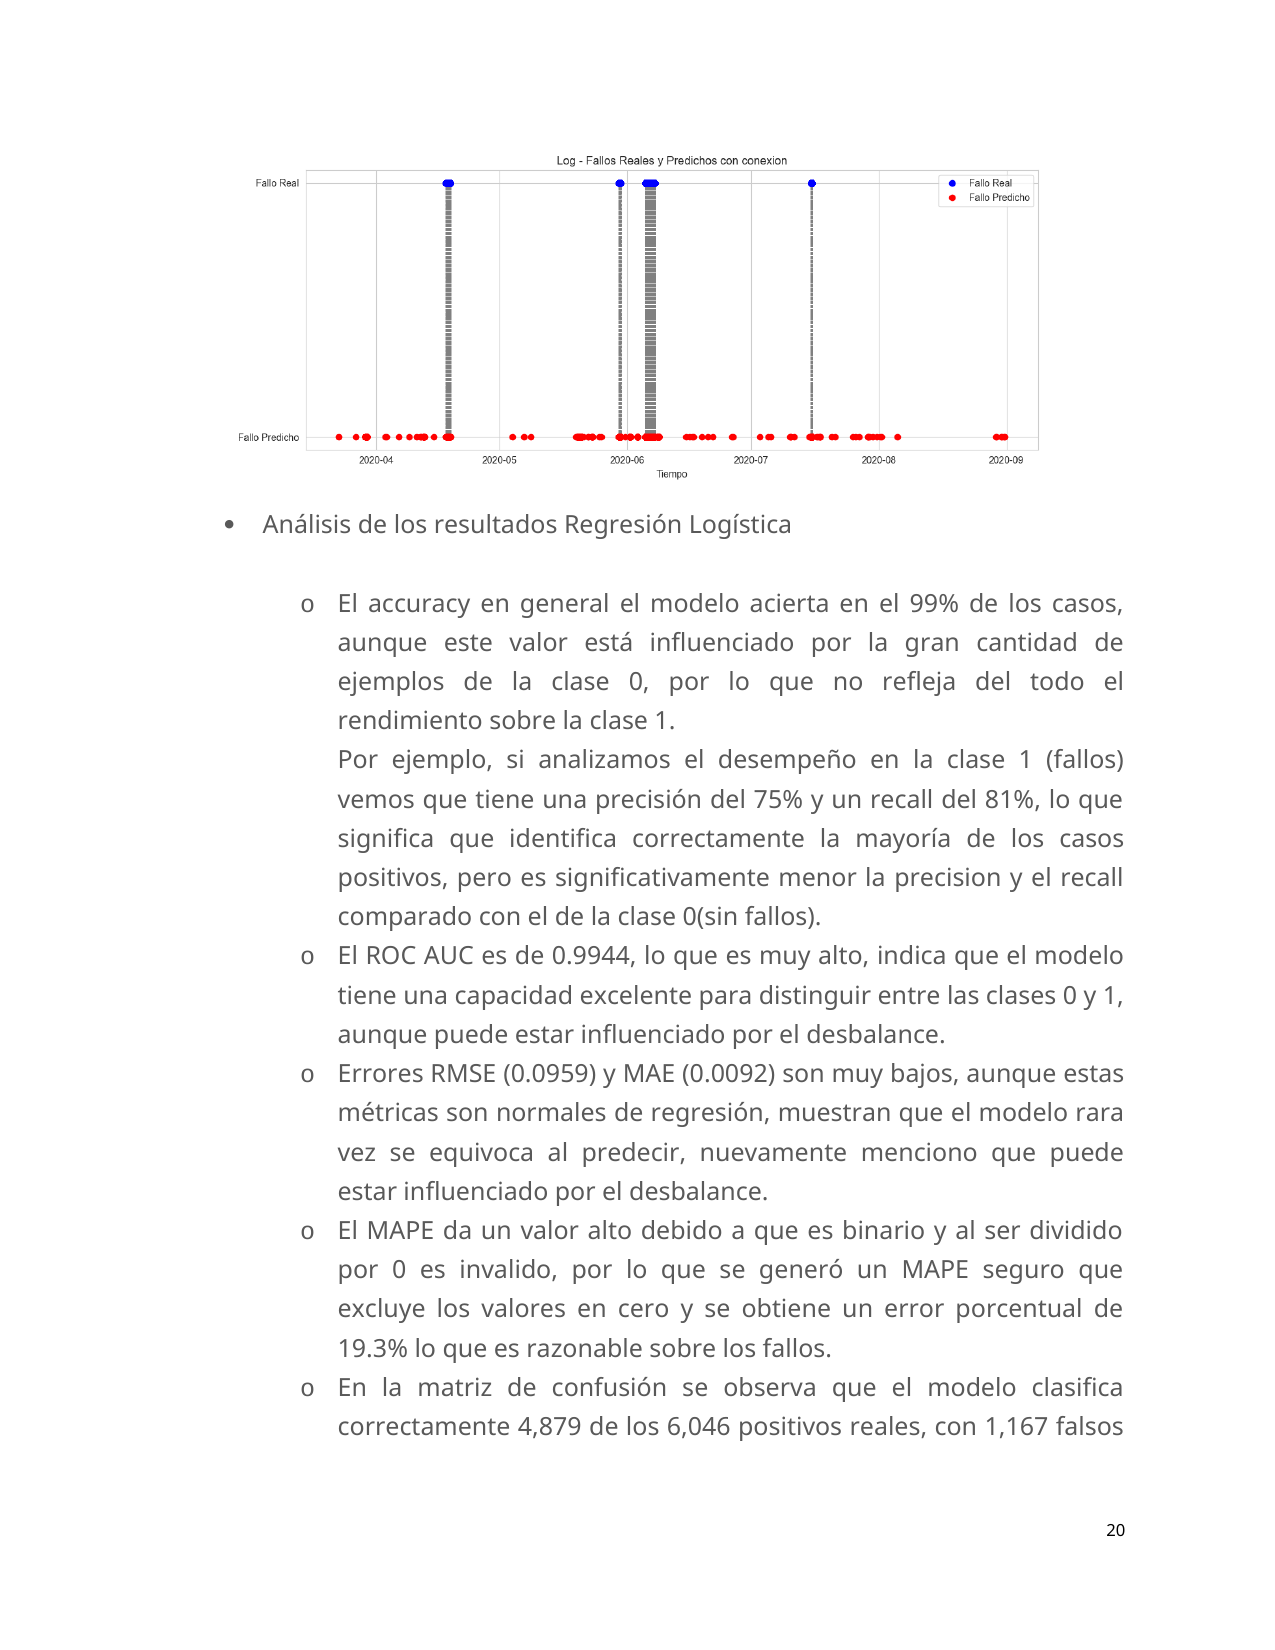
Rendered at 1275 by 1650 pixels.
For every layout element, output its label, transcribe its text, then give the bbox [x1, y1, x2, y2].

list Errores RMSE (0.0959) y MAE (0.0092) son muy bajos, aunque estas métricas son normales de regresión, muestran que el modelo rara vez se equivoca al predecir, nuevamente menciono que puede estar influenciado por el desbalance. [300, 1056, 1125, 1207]
list El MAPE da un valor alto debido a que es binario y al ser dividido por 0 es invalido, por lo que se generó un MAPE seguro que excluye los valores en cero y se obtiene un error porcentual de 19.3% lo que es razonable sobre los fallos. [300, 1213, 1125, 1364]
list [300, 1369, 1125, 1443]
list Análisis de los resultados Regresión Logística [225, 507, 1125, 541]
picture [231, 150, 1044, 486]
list El ROC AUC es de 0.9944, lo que es muy alto, indica que el modelo tiene una capacidad excelente para distinguir entre las clases 0 y 1, aunque puede estar influenciado por el desbalance. [300, 938, 1125, 1051]
list El accuracy en general el modelo acierta en el 99% de los casos, aunque este valor está influenciado por la gran cantidad de ejemplos de la clase 0, por lo que no refleja del todo el rendimiento sobre la clase 1. [300, 585, 1125, 737]
list Por ejemplo, si analizamos el desempeño en la clase 1 (fallos) vemos que tiene una precisión del 75% y un recall del 81%, lo que significa que identifica correctamente la mayoría de los casos positivos, pero es significativamente menor la precision y el recall comparado con el de la clase 0(sin fallos). [337, 742, 1125, 933]
